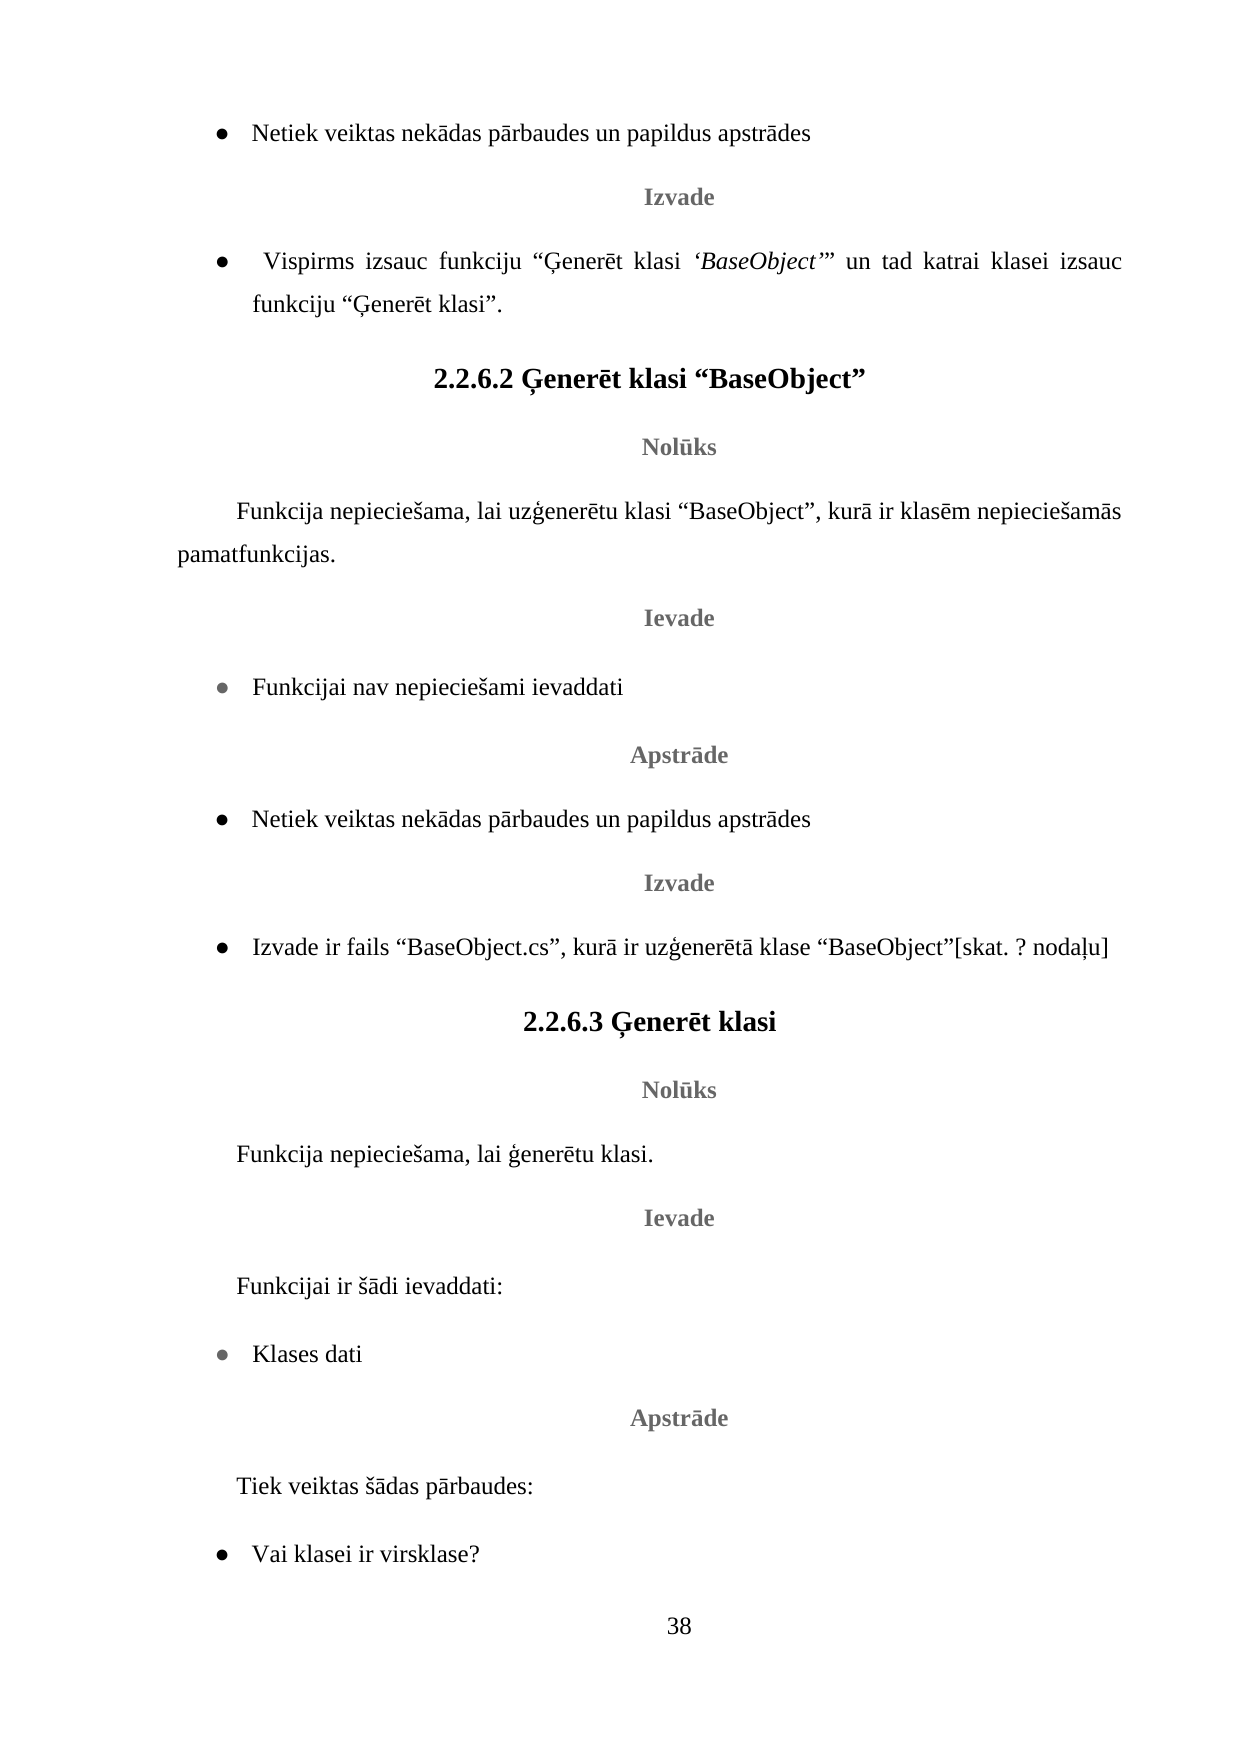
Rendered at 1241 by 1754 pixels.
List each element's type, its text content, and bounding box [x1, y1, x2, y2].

text Funkcija nepieciešama, lai uzģenerētu klasi “BaseObject”, kurā ir klasēm nepieciešamās pamatfunkcijas. [177, 496, 1122, 568]
subtitle 2.2.6.2 Ģenerēt klasi “BaseObject” [177, 361, 1122, 395]
text Funkcija nepieciešama, lai ģenerētu klasi. [177, 1139, 1122, 1168]
text Nolūks [177, 432, 1122, 461]
text Ievade [177, 603, 1122, 632]
list Funkcijai nav nepieciešami ievaddati [214, 672, 1122, 700]
text Funkcijai ir šādi ievaddati: [177, 1271, 1122, 1300]
text Apstrāde [177, 1403, 1122, 1432]
text Tiek veiktas šādas pārbaudes: [177, 1471, 1122, 1500]
list Vai klasei ir virsklase? [214, 1539, 1122, 1568]
text Ievade [177, 1203, 1122, 1232]
list Izvade ir fails “BaseObject.cs”, kurā ir uzģenerētā klase “BaseObject”[skat. ? nodaļu] [214, 932, 1122, 960]
list Klases dati [214, 1339, 1122, 1368]
list Netiek veiktas nekādas pārbaudes un papildus apstrādes [214, 804, 1122, 832]
text Izvade [177, 182, 1122, 211]
subtitle 2.2.6.3 Ģenerēt klasi [177, 1004, 1122, 1037]
list Netiek veiktas nekādas pārbaudes un papildus apstrādes [214, 118, 1122, 147]
list Vispirms izsauc funkciju “Ģenerēt klasi ‘BaseObject’” un tad katrai klasei izsauc funkciju “Ģenerēt klasi”. [214, 246, 1122, 318]
text Izvade [177, 868, 1122, 896]
text Apstrāde [177, 740, 1122, 768]
text Nolūks [177, 1075, 1122, 1104]
